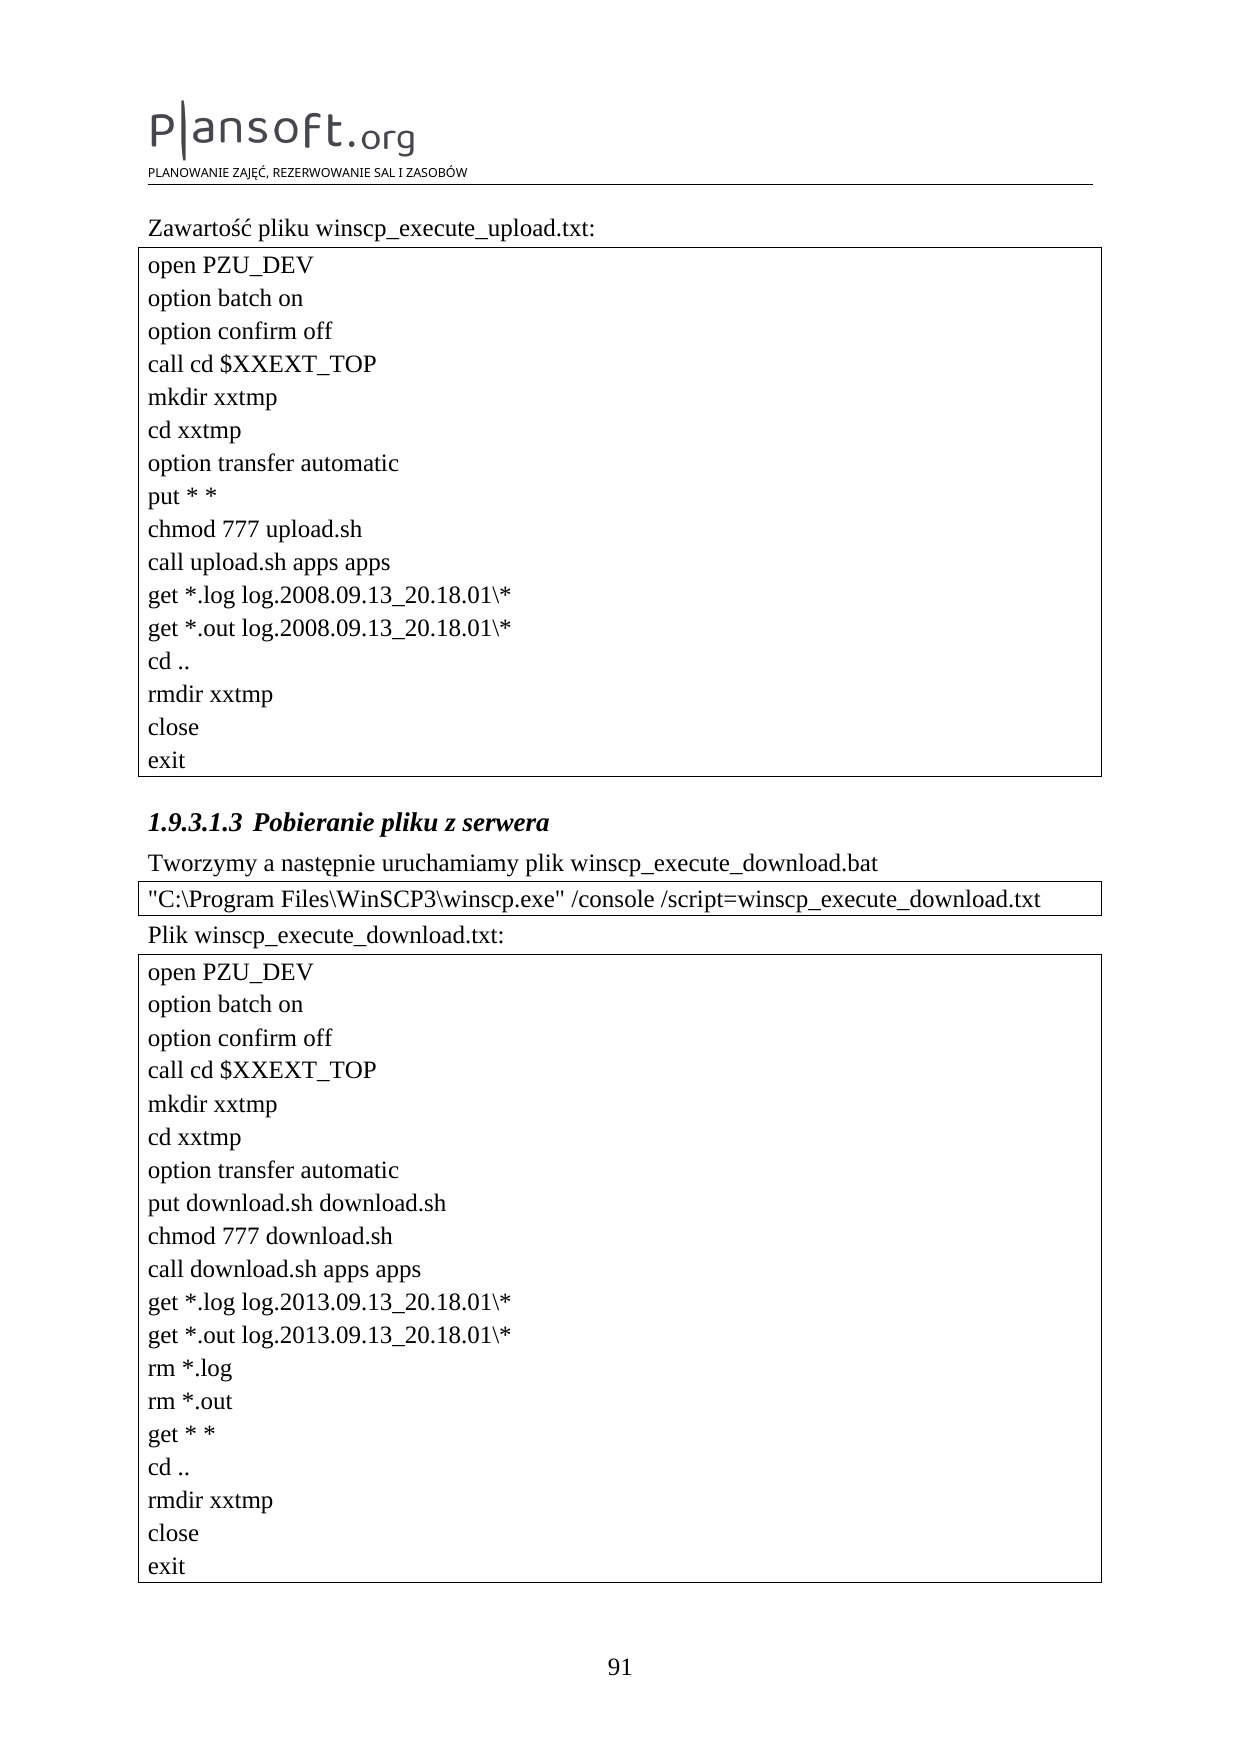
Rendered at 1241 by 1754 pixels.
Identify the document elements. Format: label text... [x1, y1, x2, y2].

text rm *.log [139, 1350, 1101, 1382]
text "C:\Program Files\WinSCP3\winscp.exe" /console /script=winscp_execute_download.txt [139, 882, 1101, 915]
text call cd $XXEXT_TOP [139, 346, 1101, 377]
text get *.out log.2008.09.13_20.18.01\* [139, 610, 1101, 642]
picture [147, 73, 418, 165]
text rm *.out [139, 1383, 1101, 1414]
text close [139, 709, 1101, 741]
text Tworzymy a następnie uruchamiamy plik winscp_execute_download.bat [148, 848, 1093, 877]
text put * * [139, 478, 1101, 509]
text cd .. [139, 1449, 1101, 1481]
text cd xxtmp [139, 1118, 1101, 1150]
text mkdir xxtmp [139, 1086, 1101, 1117]
text option transfer automatic [139, 445, 1101, 477]
text get *.log log.2013.09.13_20.18.01\* [139, 1284, 1101, 1316]
text option batch on [139, 986, 1101, 1018]
text open PZU_DEV [139, 955, 1101, 985]
text put download.sh download.sh [139, 1184, 1101, 1216]
text get * * [139, 1416, 1101, 1448]
text option confirm off [139, 313, 1101, 344]
text cd .. [139, 643, 1101, 675]
text exit [139, 1548, 1101, 1582]
text cd xxtmp [139, 412, 1101, 443]
text get *.out log.2013.09.13_20.18.01\* [139, 1317, 1101, 1348]
subtitle Pobieranie pliku z serwera [148, 806, 1093, 837]
text rmdir xxtmp [139, 676, 1101, 708]
text option batch on [139, 279, 1101, 311]
text chmod 777 download.sh [139, 1218, 1101, 1249]
text rmdir xxtmp [139, 1482, 1101, 1514]
text call download.sh apps apps [139, 1251, 1101, 1282]
text Plik winscp_execute_download.txt: [148, 920, 1093, 949]
text mkdir xxtmp [139, 379, 1101, 411]
text get *.log log.2008.09.13_20.18.01\* [139, 577, 1101, 609]
text open PZU_DEV [139, 248, 1101, 278]
text exit [139, 742, 1101, 776]
text call upload.sh apps apps [139, 544, 1101, 576]
text chmod 777 upload.sh [139, 511, 1101, 543]
text call cd $XXEXT_TOP [139, 1052, 1101, 1084]
text Zawartość pliku winscp_execute_upload.txt: [148, 213, 1093, 242]
text close [139, 1515, 1101, 1547]
text option confirm off [139, 1019, 1101, 1051]
text option transfer automatic [139, 1152, 1101, 1183]
